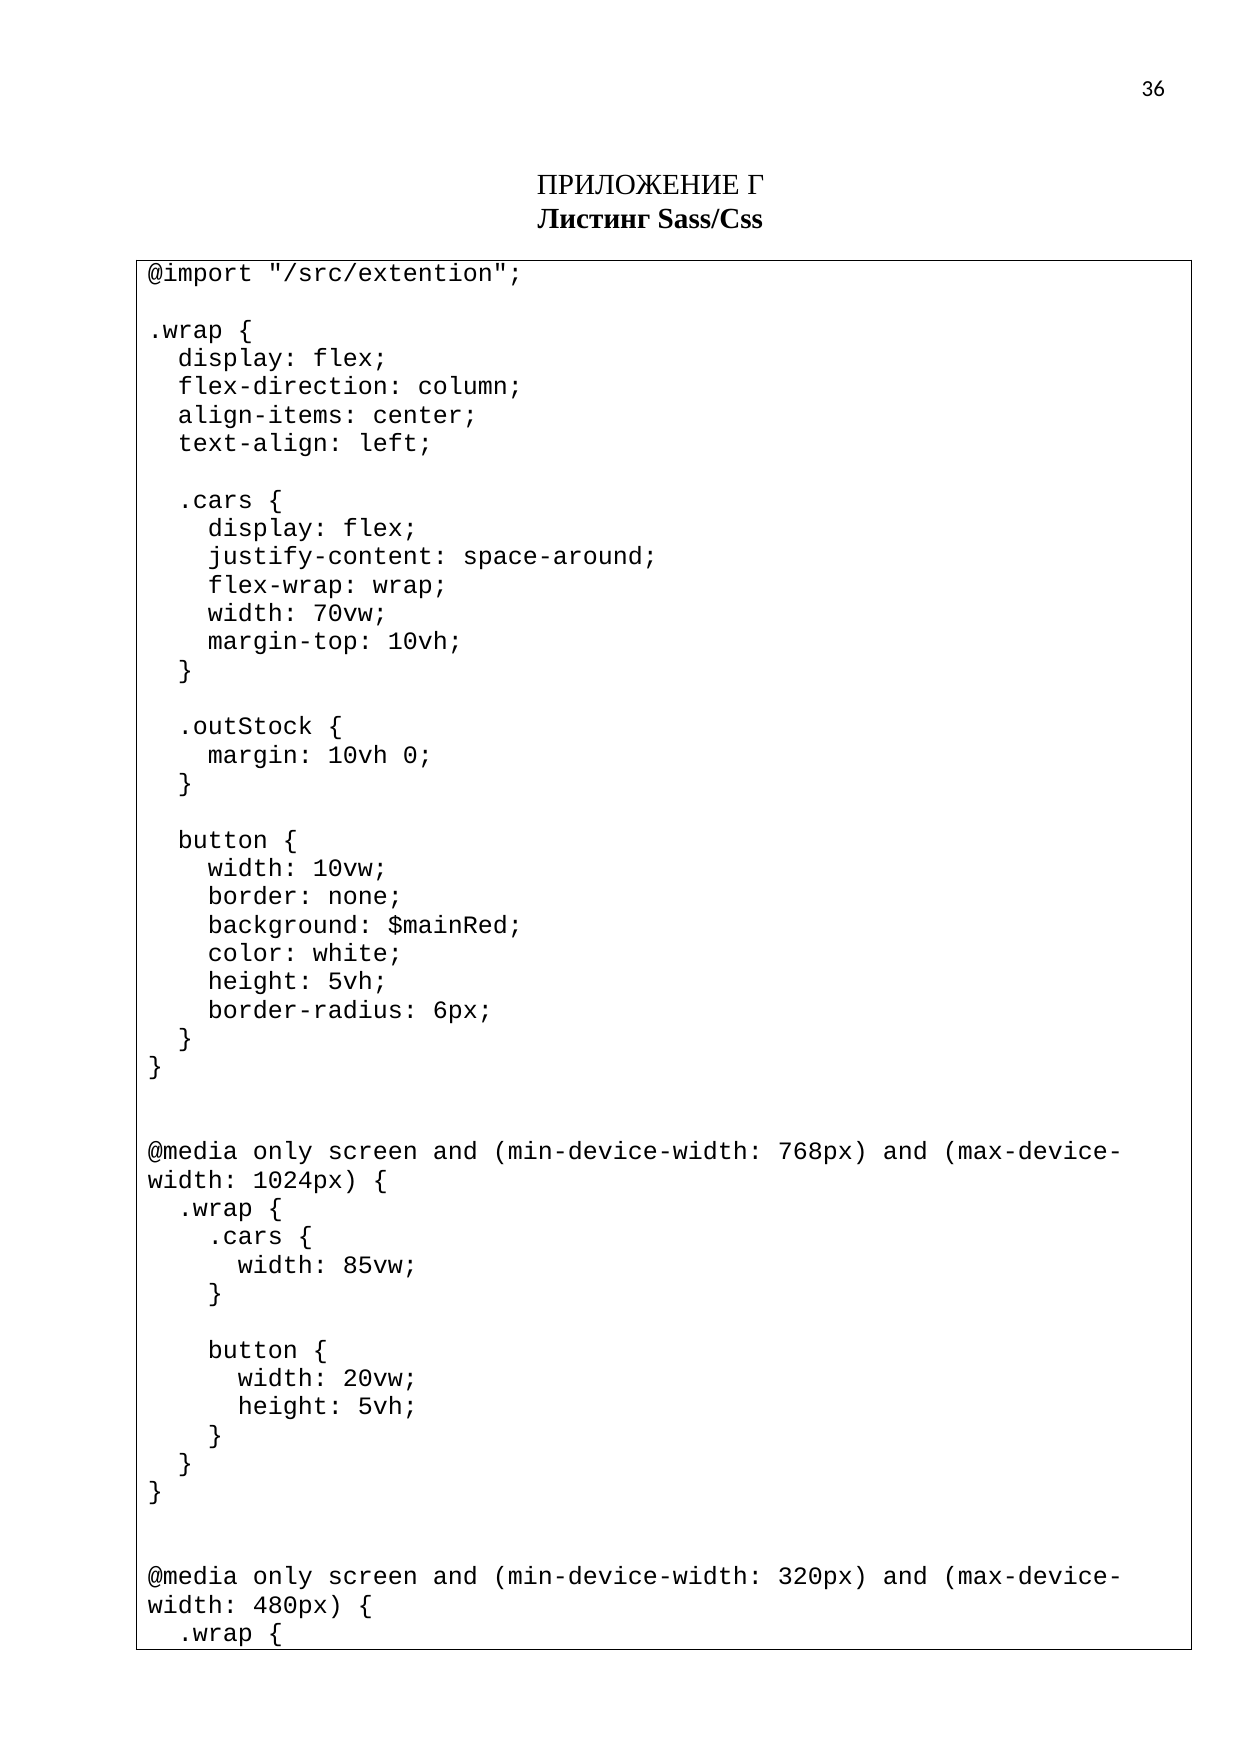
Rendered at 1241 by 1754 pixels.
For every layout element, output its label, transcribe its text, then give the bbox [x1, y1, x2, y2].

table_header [137, 261, 1191, 1649]
subtitle ПРИЛОЖЕНИЕ Г Листинг Sass/Css [136, 167, 1164, 234]
